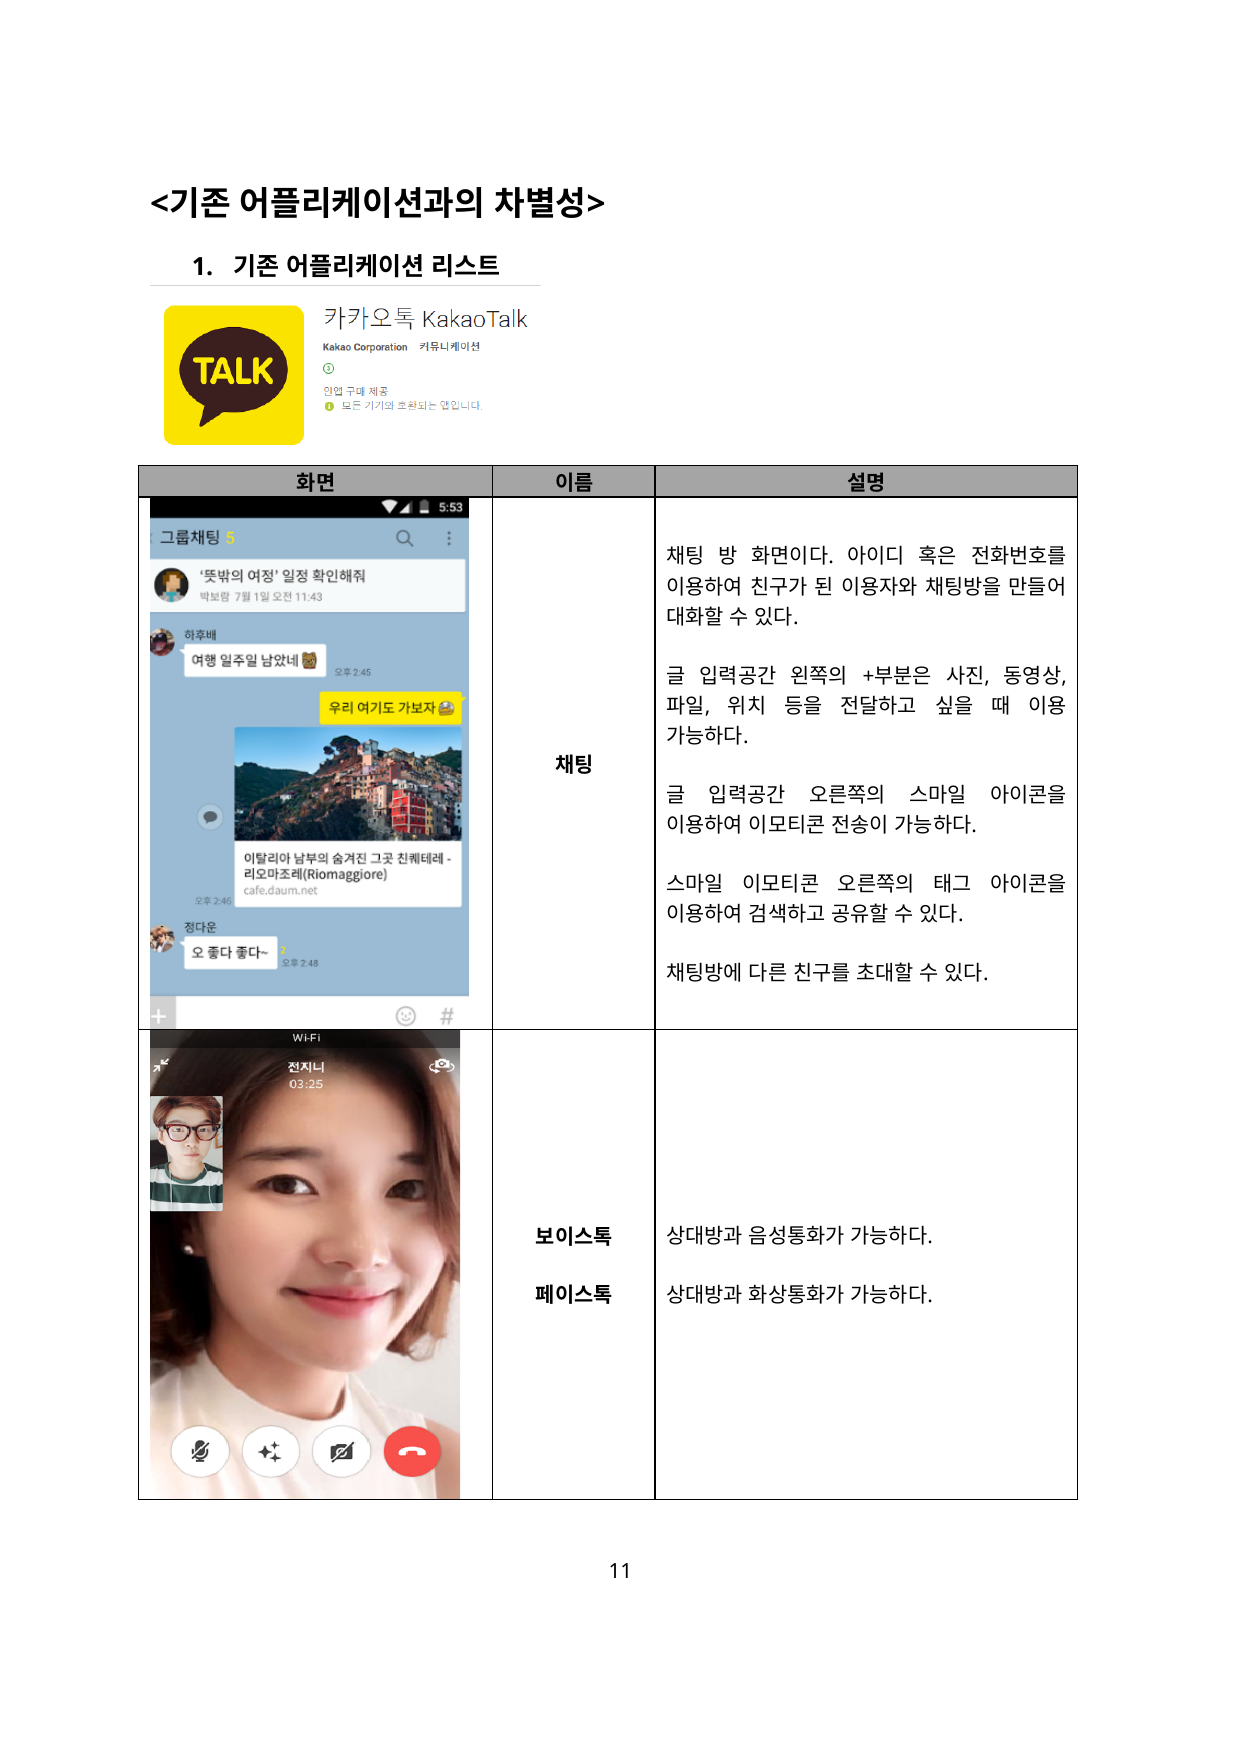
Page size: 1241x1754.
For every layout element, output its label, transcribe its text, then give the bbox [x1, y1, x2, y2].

table_cell [469, 498, 492, 1029]
table_header 화면 [139, 466, 492, 496]
table_cell [139, 498, 150, 1029]
text <기존 어플리케이션과의 차별성> [150, 177, 1090, 226]
table_header 설명 [656, 466, 1077, 496]
table_cell 채팅 [493, 498, 654, 1029]
list 기존 어플리케이션 리스트 [192, 246, 1069, 282]
table_cell 채팅 방 화면이다. 아이디 혹은 전화번호를 이용하여 친구가 된 이용자와 채팅방을 만들어 대화할 수 있다. 글 입력공간 왼쪽의 +부분은 사진, 동영상, 파일, 위치 등을 전달하고 싶을 때 이용 가능하다. 글 입력공간 오른쪽의 스마일 아이콘을 이용하여 이모티콘 전송이 가능하다. 스마일 이모티콘 오른쪽의 태그 아이콘을 이용하여 검색하고 공유할 수 있다. 채팅방에 다른 친구를 초대할 수 있다. [656, 498, 1077, 1029]
table_header 이름 [493, 466, 654, 496]
table_cell [139, 1030, 150, 1499]
table_cell 보이스톡 페이스톡 [493, 1030, 654, 1499]
table_cell 상대방과 음성통화가 가능하다. 상대방과 화상통화가 가능하다. [656, 1030, 1077, 1499]
table_cell [461, 1030, 492, 1499]
